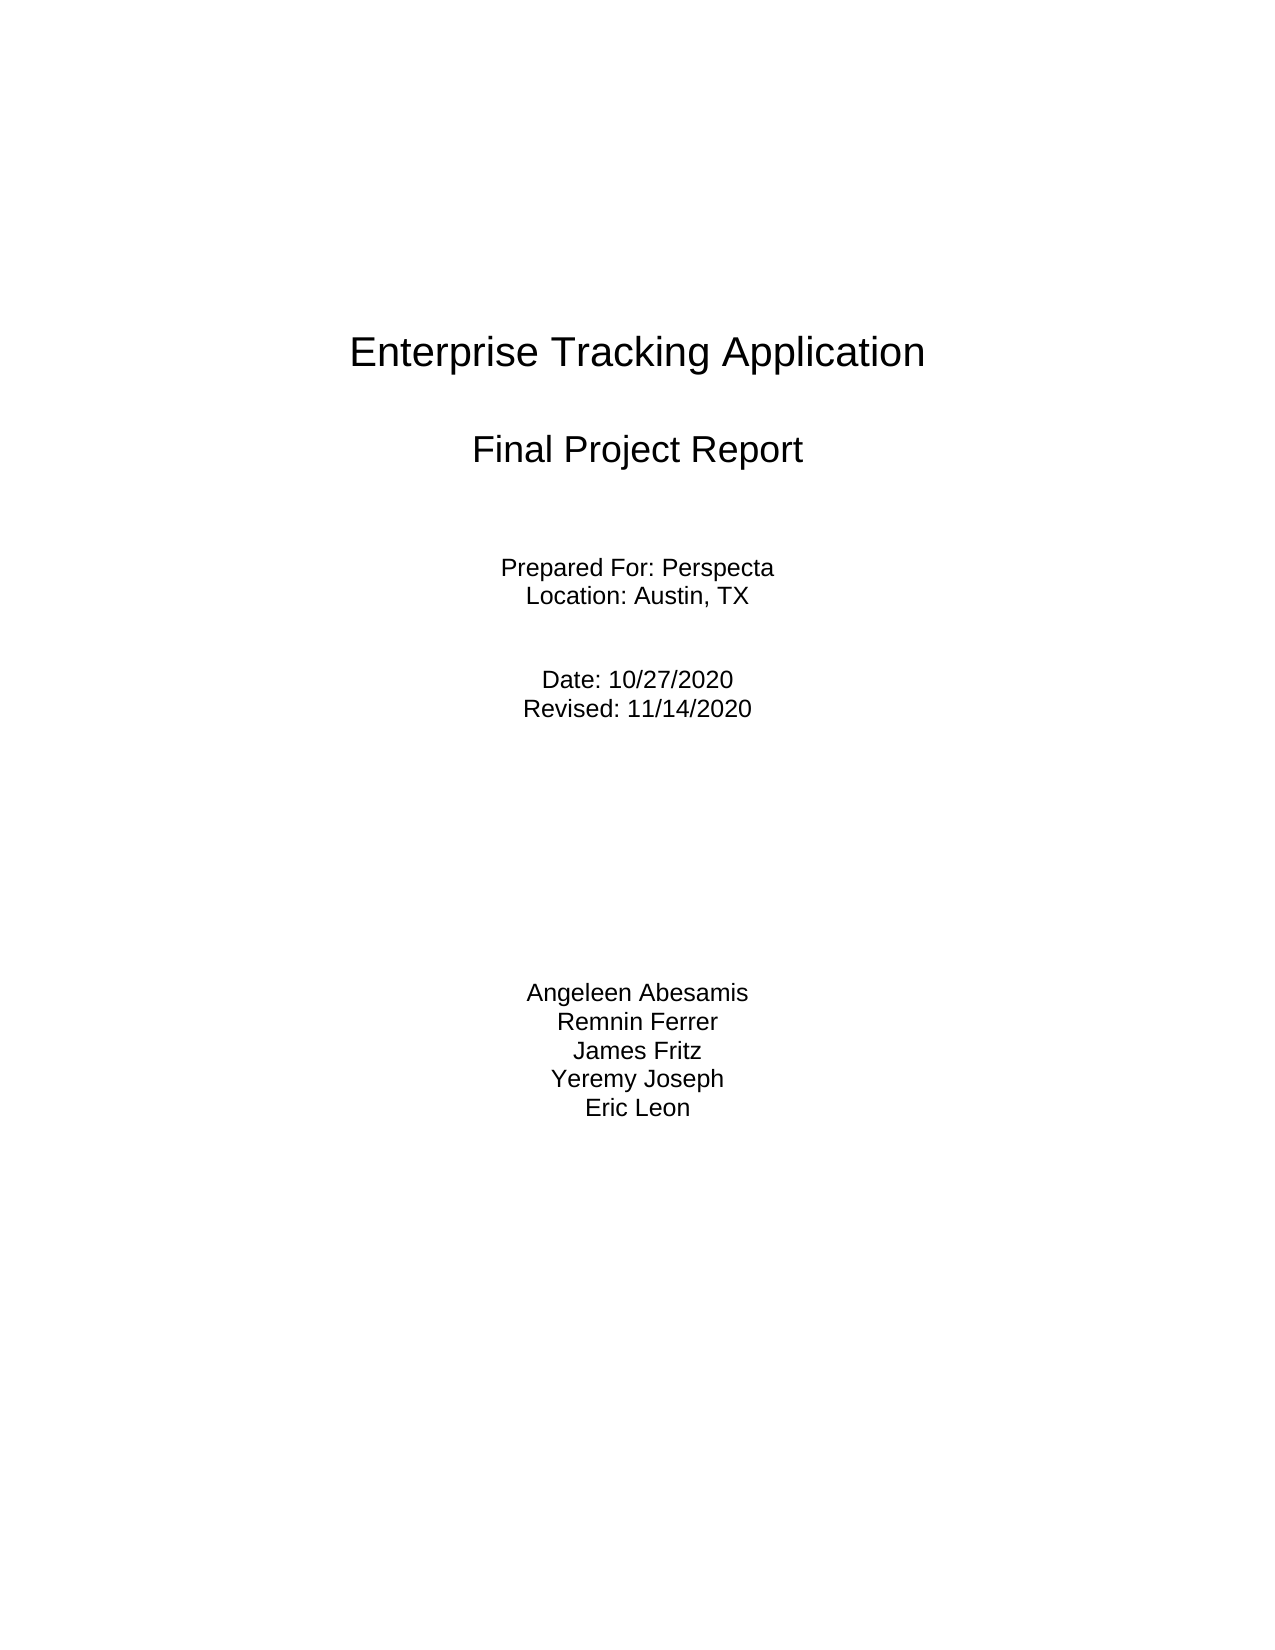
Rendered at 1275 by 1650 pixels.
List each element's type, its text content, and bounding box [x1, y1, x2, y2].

table_header Enterprise Tracking Application [139, 150, 1136, 375]
table_cell Prepared For: Perspecta Location: Austin, TX [139, 525, 1136, 637]
table_cell Angeleen Abesamis Remnin Ferrer James Fritz Yeremy Joseph Eric Leon [139, 750, 1136, 1350]
table_cell Date: 10/27/2020 Revised: 11/14/2020 [139, 638, 1136, 750]
table_cell Final Project Report [139, 375, 1136, 525]
